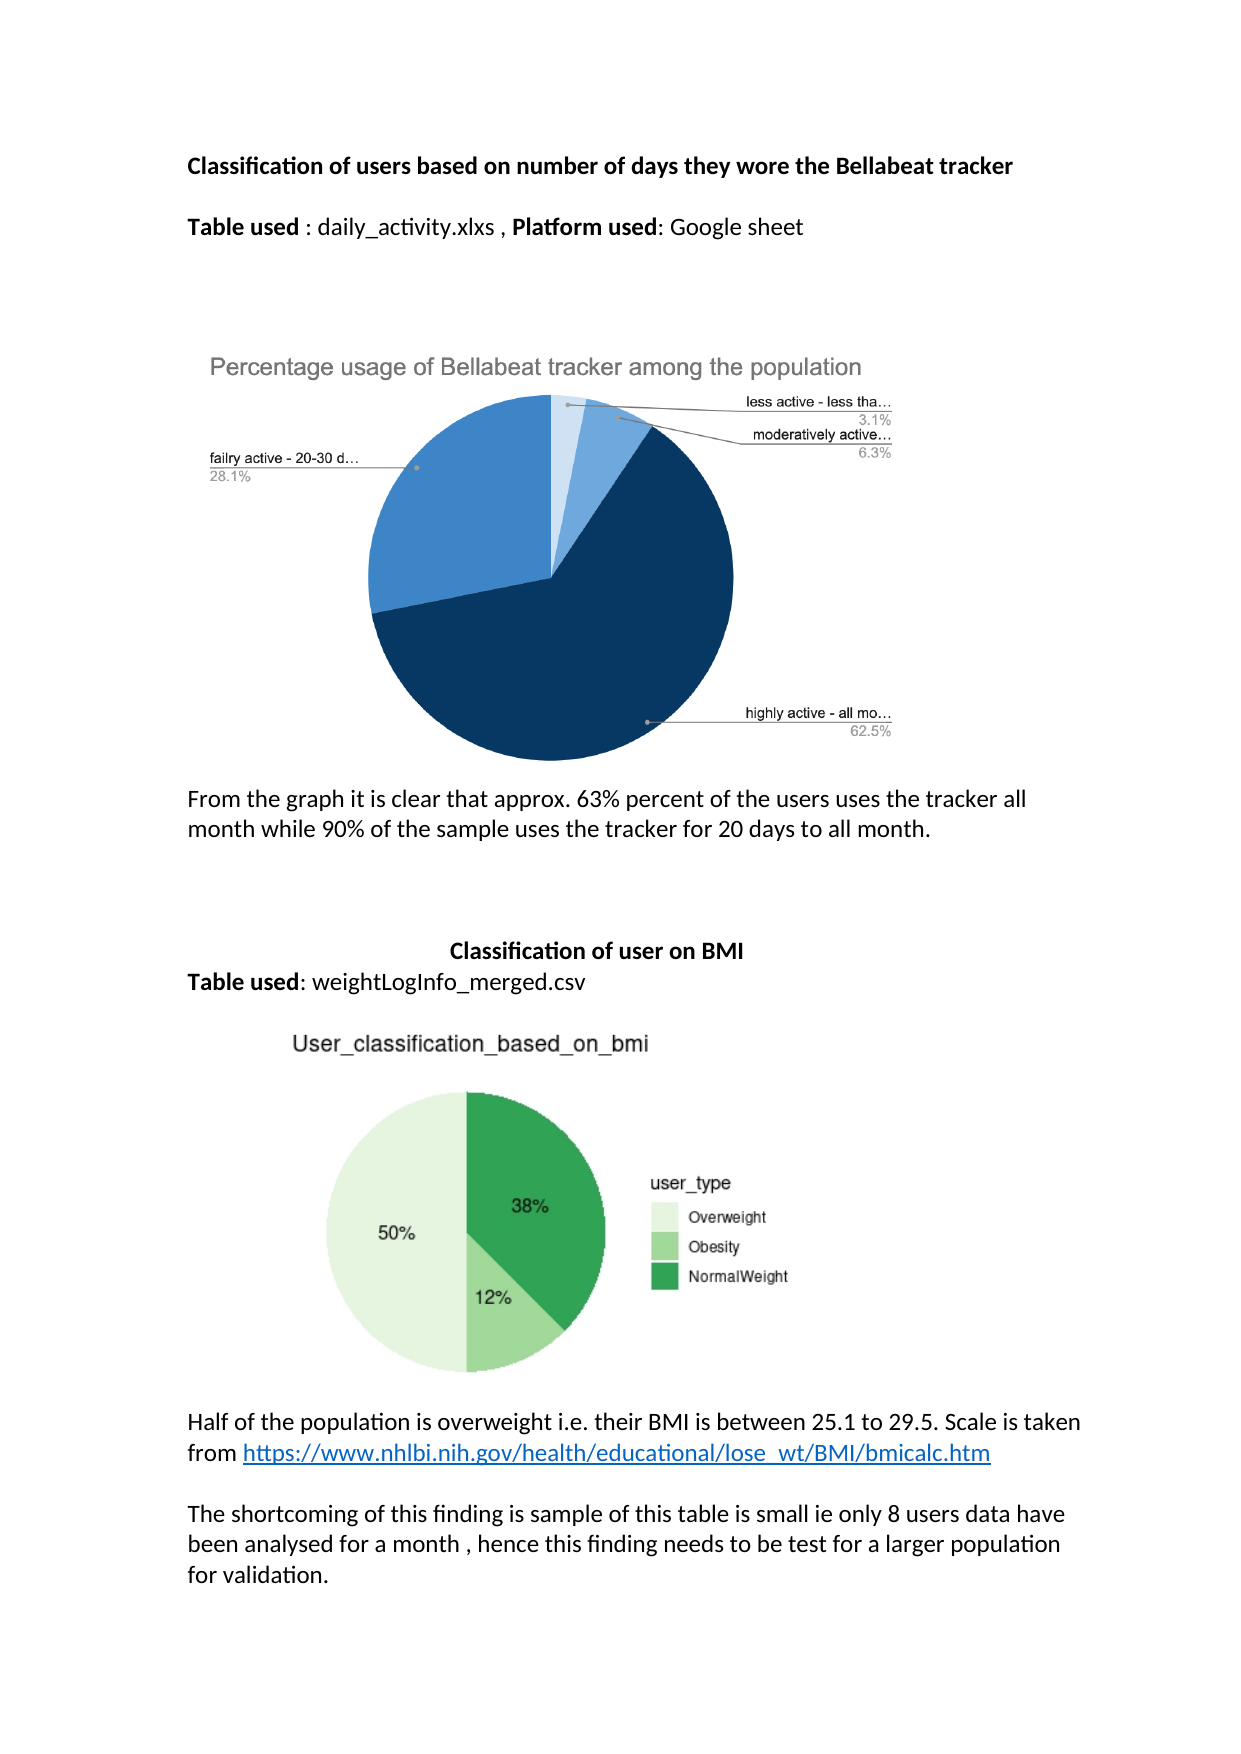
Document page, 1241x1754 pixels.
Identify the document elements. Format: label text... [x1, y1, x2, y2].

text Table used: weightLogInfo_merged.csv [187, 966, 1090, 996]
text Classification of user on BMI [412, 935, 1090, 966]
text The shortcoming of this finding is sample of this table is small ie only 8 users data have been analysed for a month , hence this finding needs to be test for a larger population for validation. [187, 1498, 1090, 1590]
text Half of the population is overweight i.e. their BMI is between 25.1 to 29.5. Scale is taken from https://www.nhlbi.nih.gov/health/educational/lose_wt/BMI/bmicalc.htm [187, 1407, 1090, 1468]
text Classification of users based on number of days they wore the Bellabeat tracker [187, 150, 1090, 181]
text Table used : daily_activity.xlxs , Platform used: Google sheet [187, 211, 1090, 242]
text From the graph it is clear that approx. 63% percent of the users uses the tracker all month while 90% of the sample uses the tracker for 20 days to all month. [187, 783, 1090, 844]
picture [187, 1027, 889, 1407]
picture [187, 333, 914, 783]
